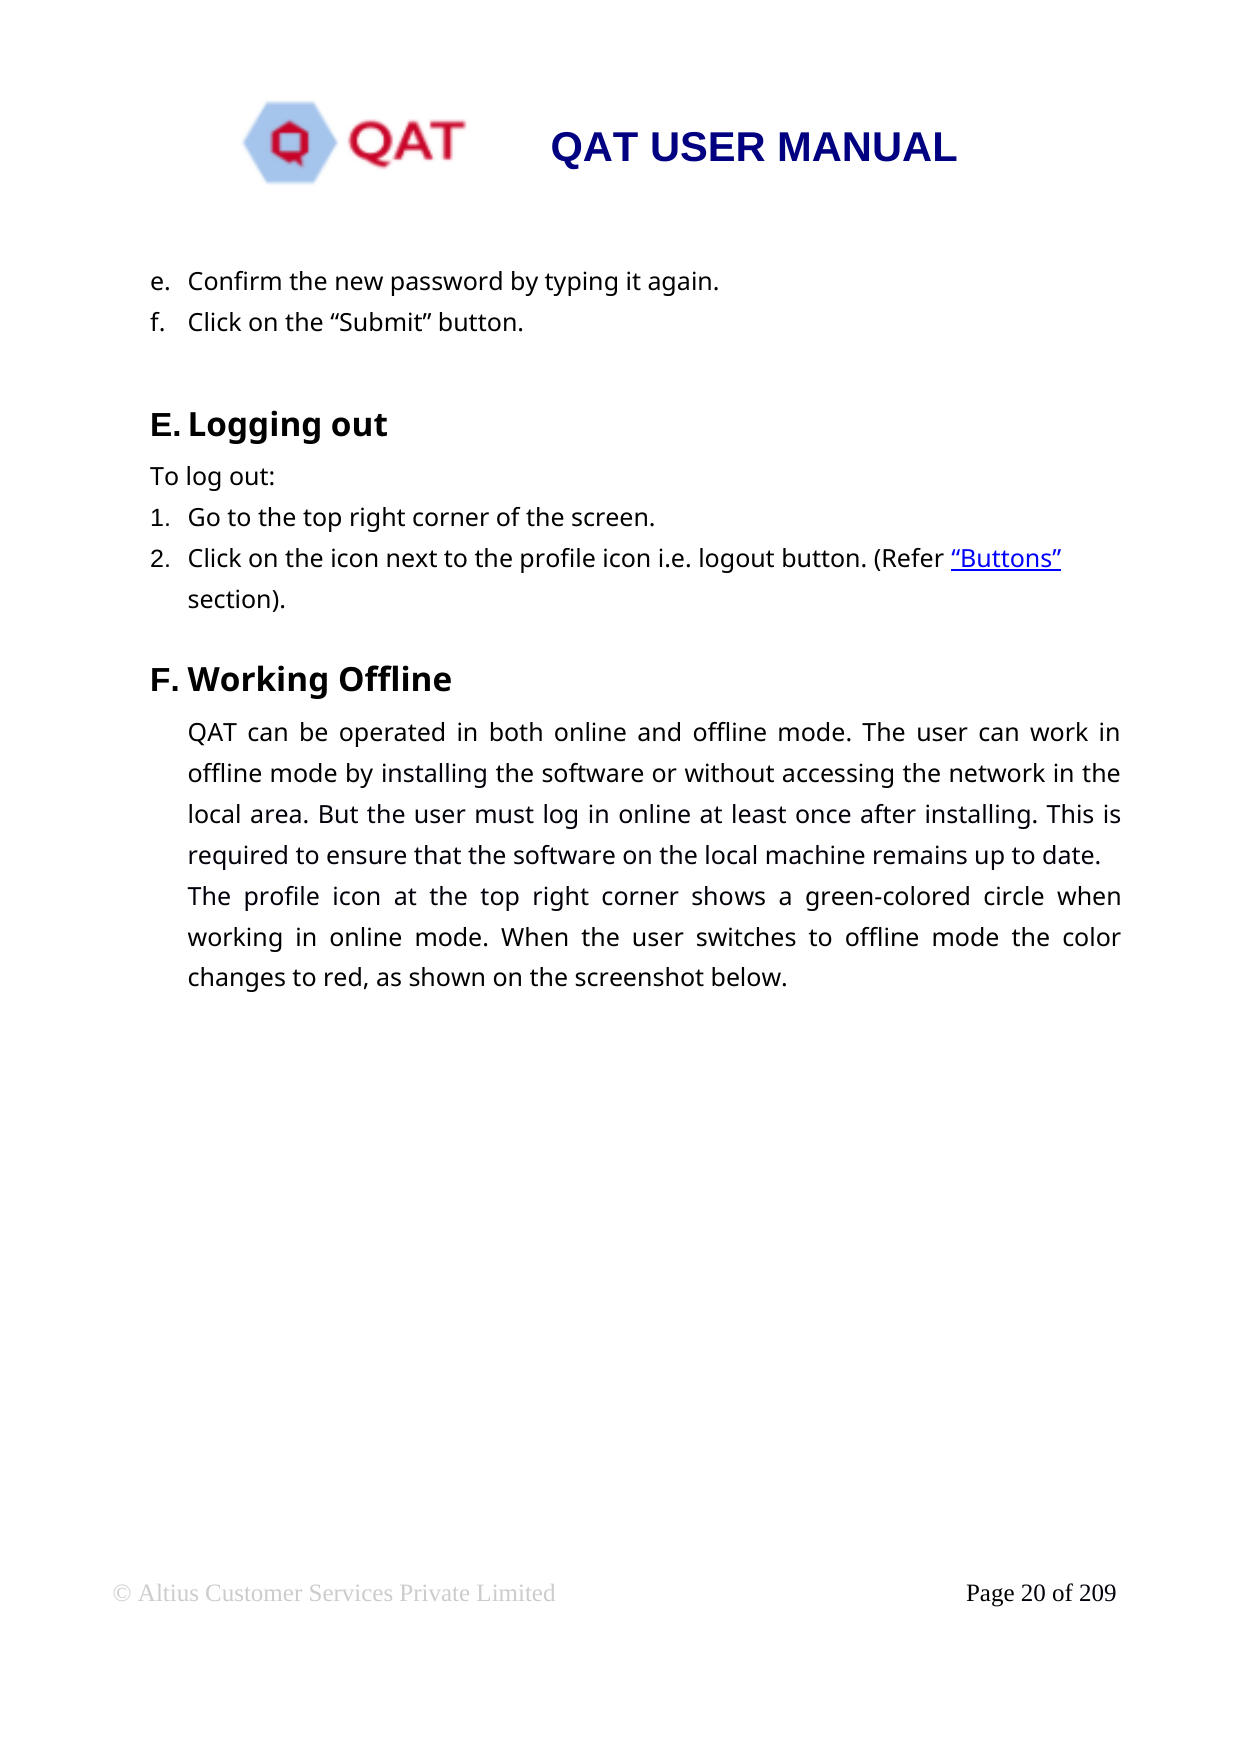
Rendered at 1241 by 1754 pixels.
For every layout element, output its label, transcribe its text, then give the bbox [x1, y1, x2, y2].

text To log out: [150, 459, 1122, 493]
list Click on the icon next to the profile icon i.e. logout button. (Refer “Buttons” section). [150, 540, 1122, 615]
picture [229, 98, 484, 189]
text QAT can be operated in both online and offline mode. The user can work in offline mode by installing the software or without accessing the network in the local area. But the user must log in online at least once after installing. This is required to ensure that the software on the local machine remains up to date. [187, 715, 1122, 872]
subtitle Working Offline [150, 656, 1122, 702]
text The profile icon at the top right corner shows a green-colored circle when working in online mode. When the user switches to offline mode the color changes to red, as shown on the screenshot below. [187, 878, 1122, 994]
list Confirm the new password by typing it again. [150, 264, 1122, 298]
subtitle Logging out [150, 401, 1122, 446]
list Go to the top right corner of the screen. [150, 499, 1122, 534]
list Click on the “Submit” button. [150, 305, 1122, 339]
